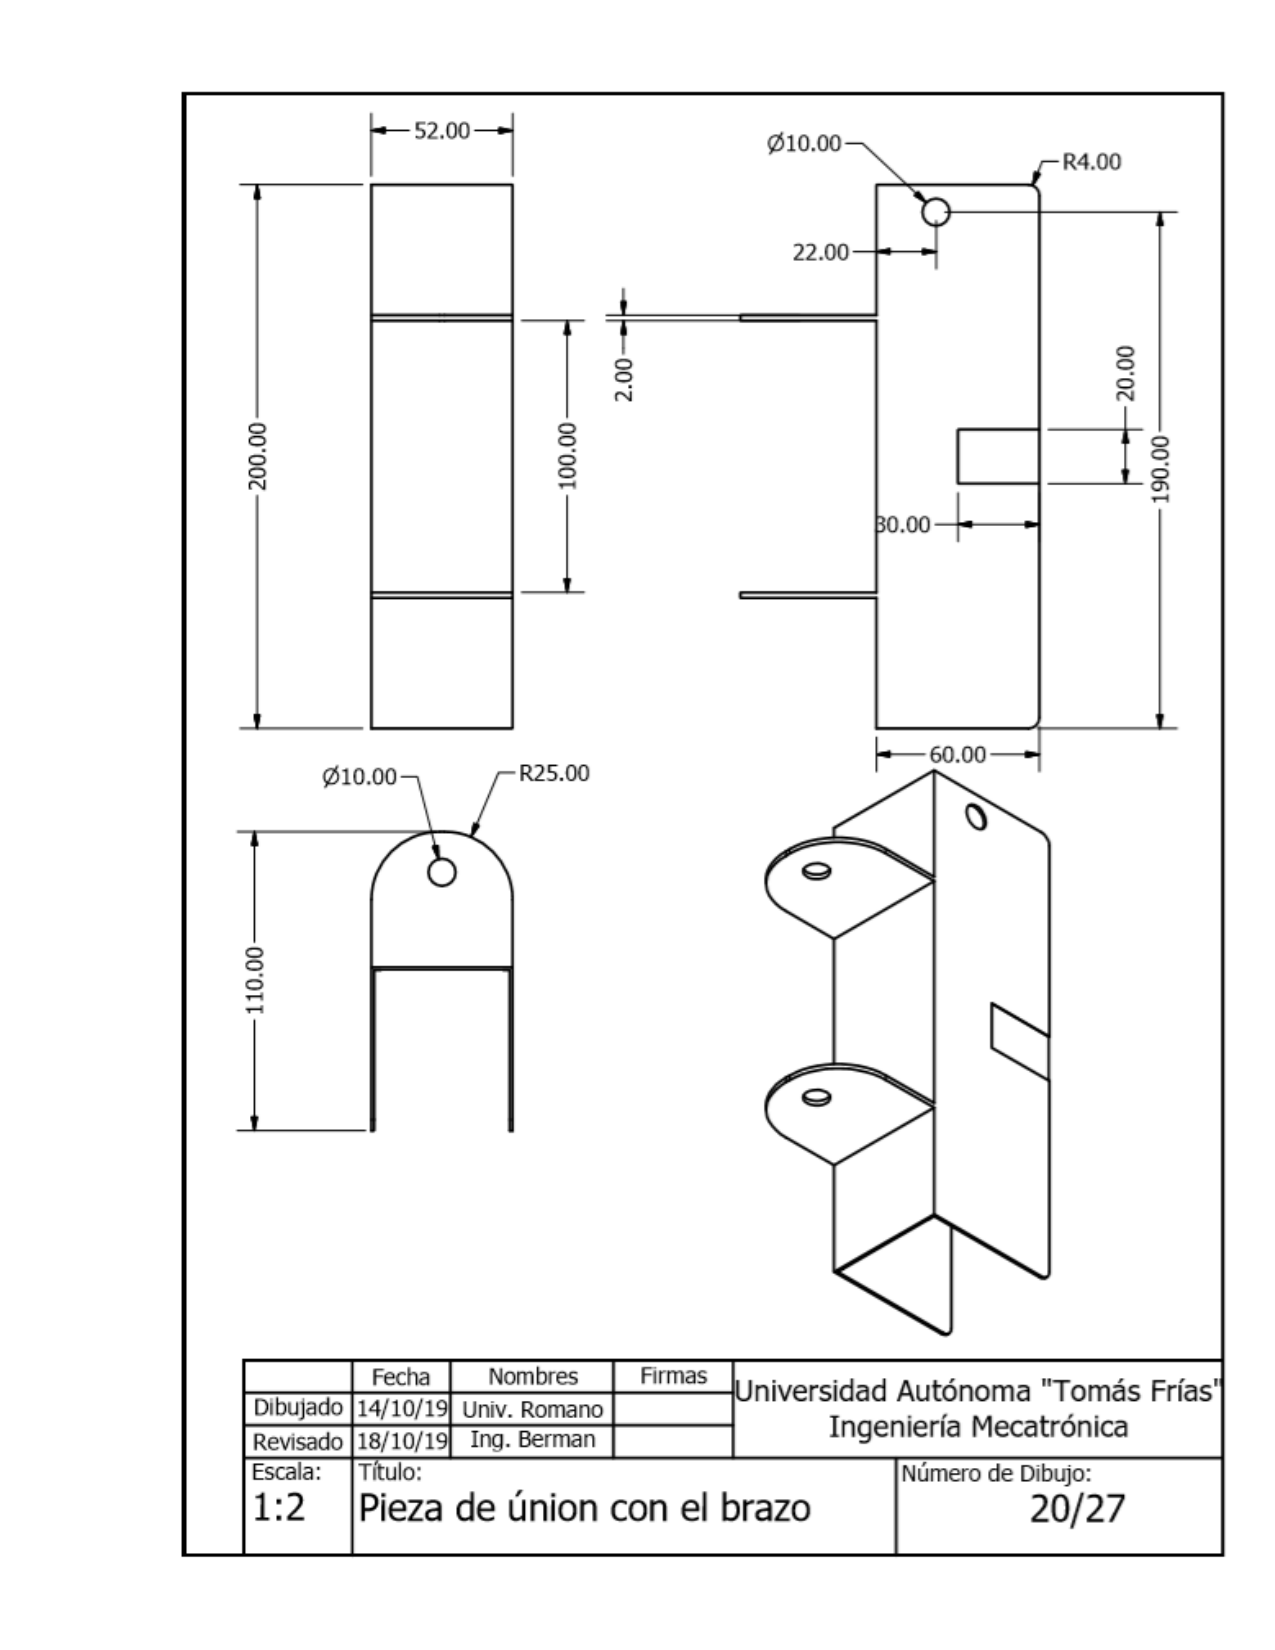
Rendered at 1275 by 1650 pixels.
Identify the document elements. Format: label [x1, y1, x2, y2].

picture [177, 89, 1231, 1562]
